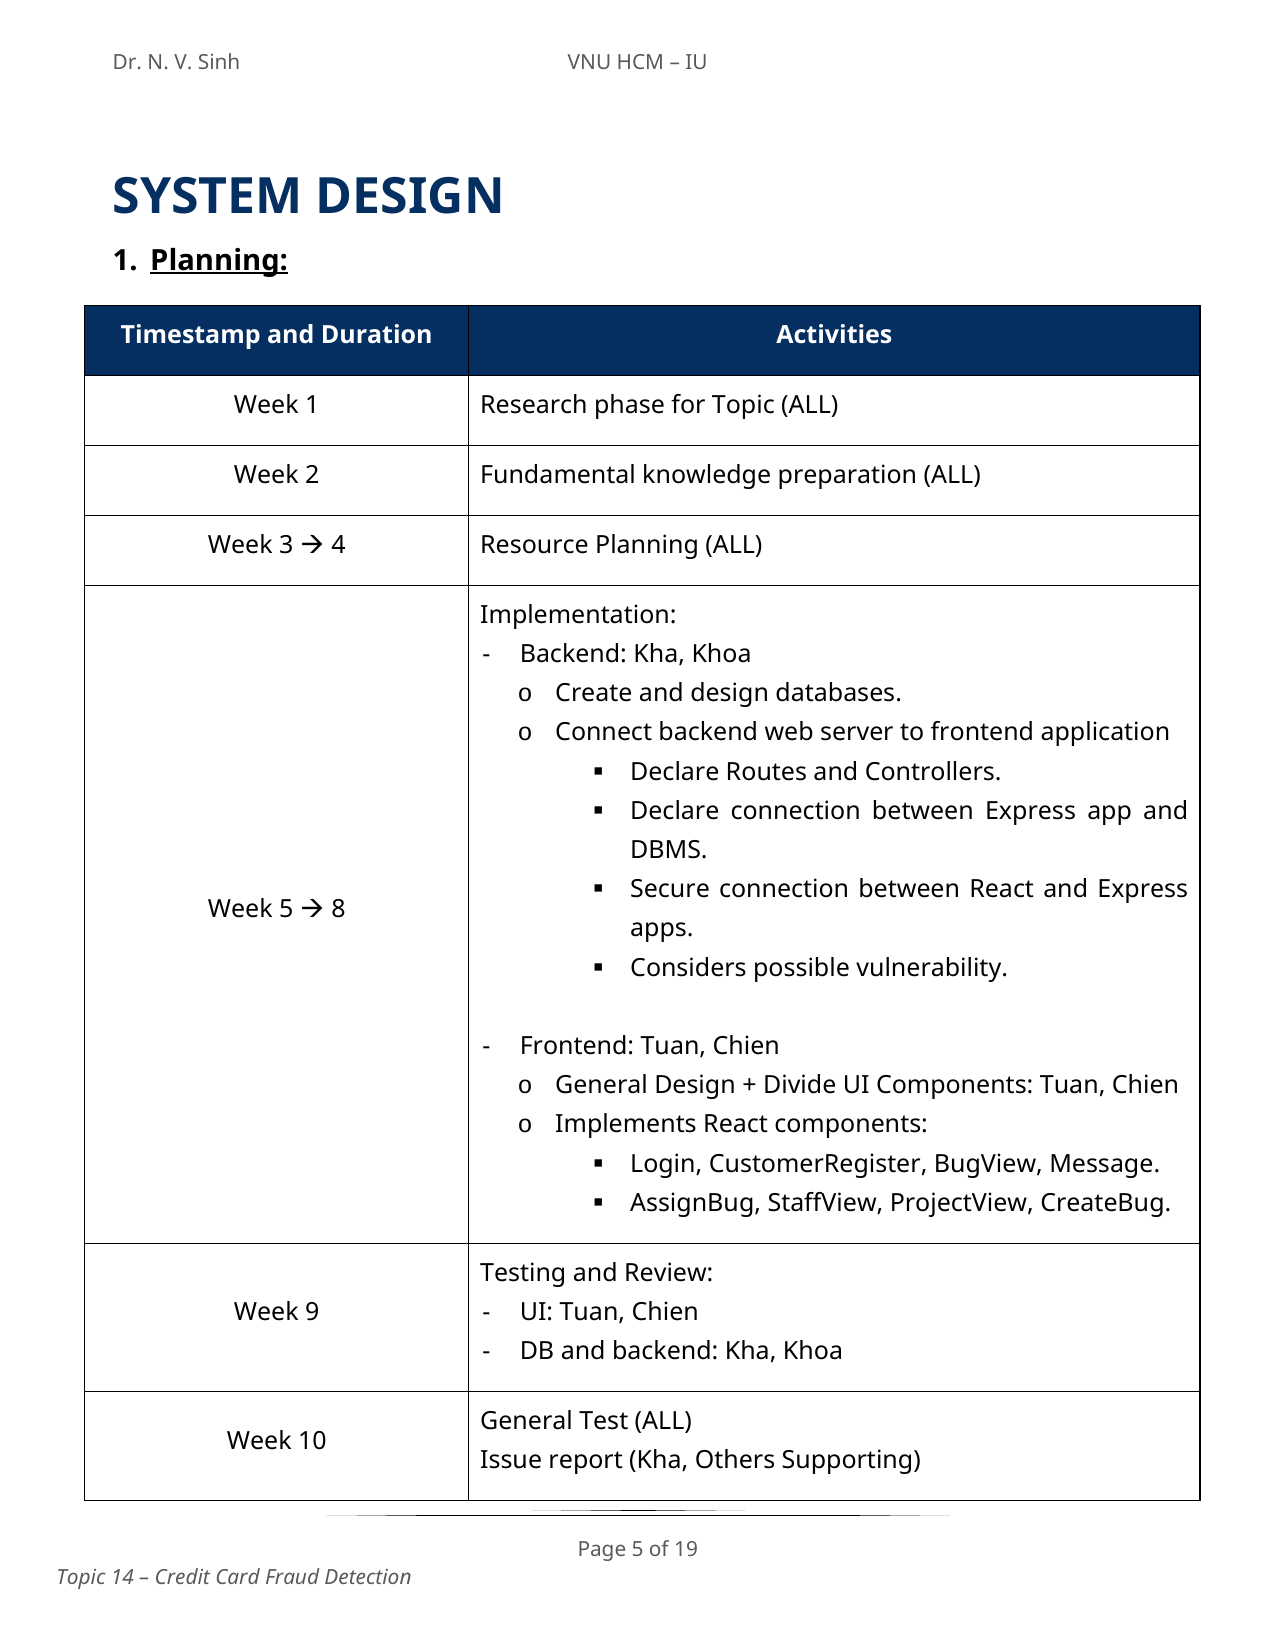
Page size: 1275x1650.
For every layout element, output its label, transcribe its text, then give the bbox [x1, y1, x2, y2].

table_header Activities [469, 306, 1199, 375]
table_header Timestamp and Duration [85, 306, 468, 375]
table_cell Week 2 [85, 446, 468, 515]
table_cell Fundamental knowledge preparation (ALL) [469, 446, 1199, 515]
table_cell Week 3 4 [85, 516, 468, 585]
list SYSTEM DESIGN [112, 160, 1125, 228]
table_cell Implementation: Backend: Kha, Khoa Create and design databases. Connect backend web server to frontend application Declare Routes and Controllers. Declare connection between Express app and DBMS. Secure connection between React and Express apps. Considers possible vulnerability. Frontend: Tuan, Chien General Design + Divide UI Components: Tuan, Chien Implements React components: Login, CustomerRegister, BugView, Message. AssignBug, StaffView, ProjectView, CreateBug. [469, 586, 1199, 1243]
table_cell Week 1 [85, 376, 468, 445]
table_cell Resource Planning (ALL) [469, 516, 1199, 585]
table_cell Testing and Review: UI: Tuan, Chien DB and backend: Kha, Khoa [469, 1244, 1199, 1391]
table_cell Week 10 [85, 1392, 468, 1500]
table_cell Research phase for Topic (ALL) [469, 376, 1199, 445]
list Planning: [112, 239, 1125, 278]
table_cell Week 9 [85, 1244, 468, 1391]
table_cell General Test (ALL) Issue report (Kha, Others Supporting) [469, 1392, 1199, 1500]
table_cell Week 5 8 [85, 586, 468, 1243]
